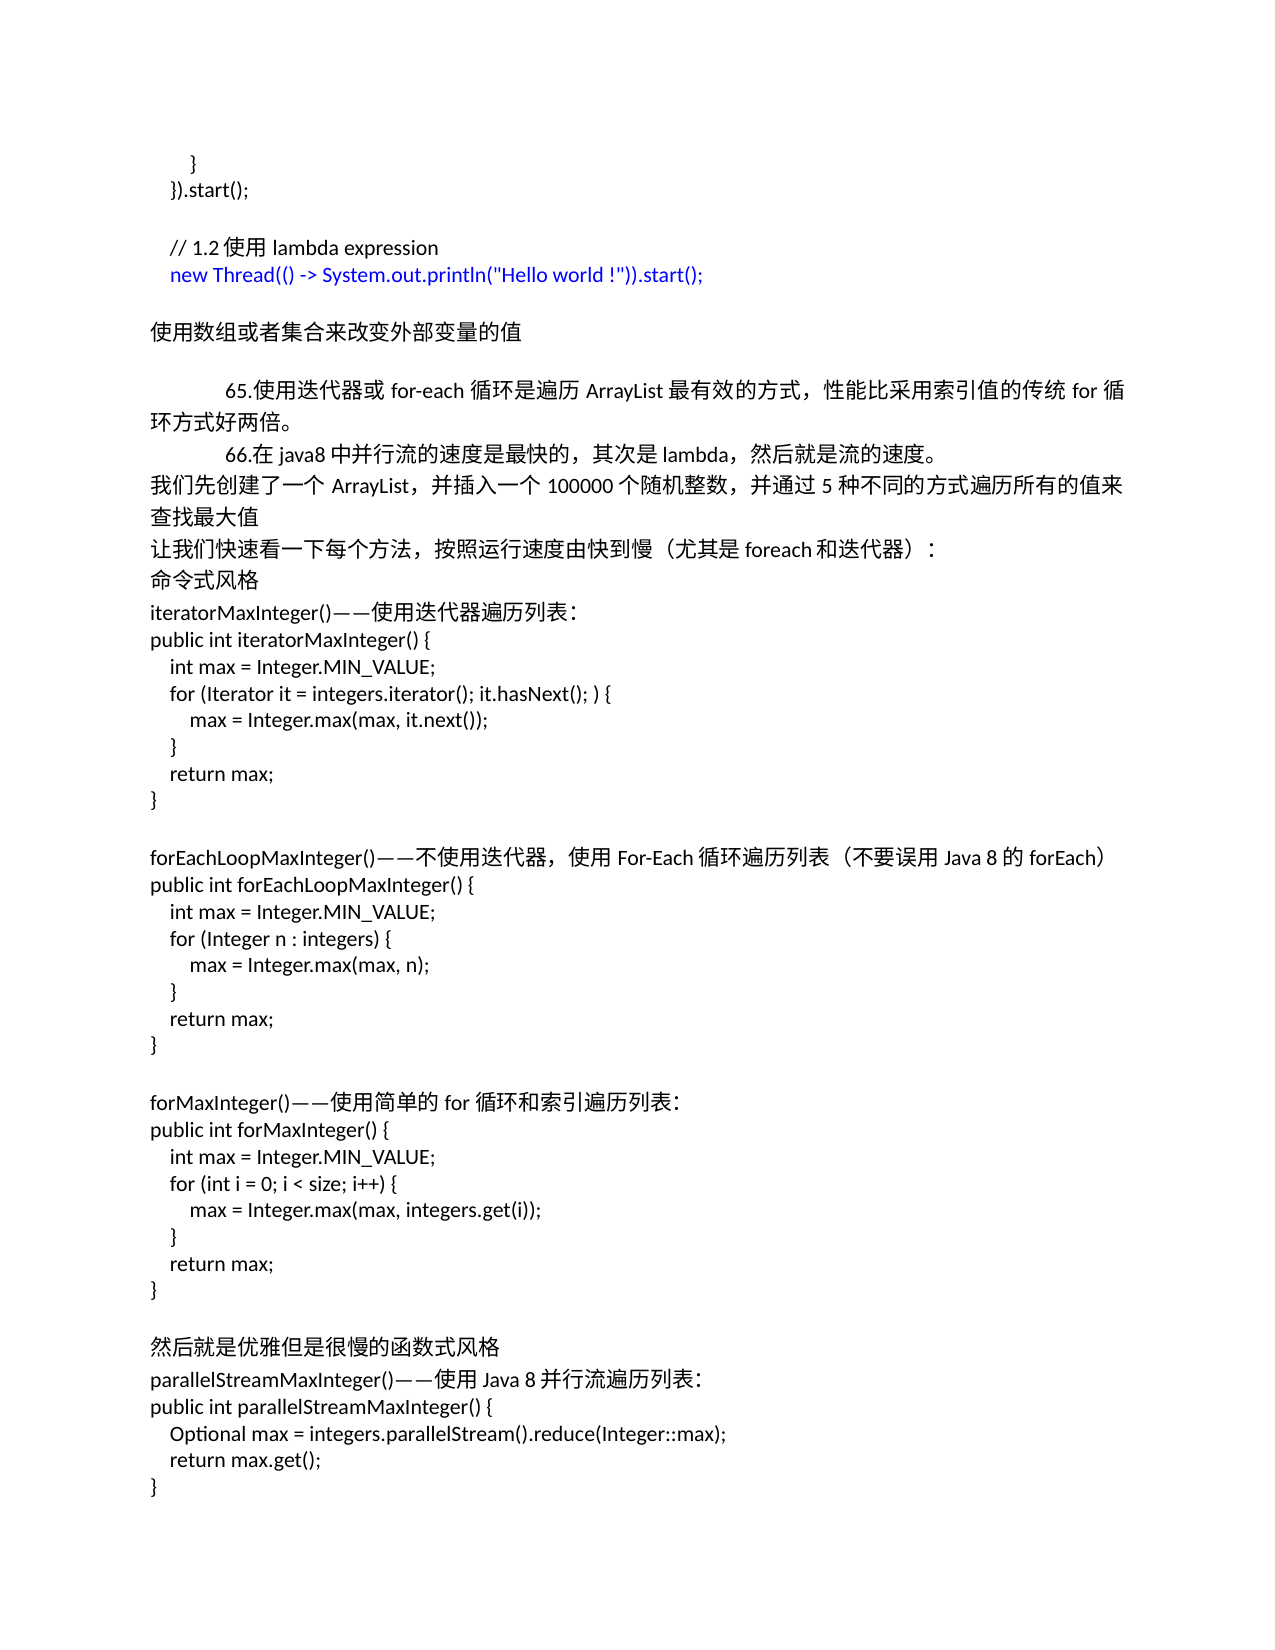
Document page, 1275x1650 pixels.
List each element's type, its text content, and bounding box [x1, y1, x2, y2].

text for (int i = 0; i < size; i++) { [150, 1170, 1125, 1197]
text max = Integer.max(max, it.next()); [150, 707, 1125, 733]
text } [150, 150, 1125, 177]
text int max = Integer.MIN_VALUE; [150, 1143, 1125, 1170]
text } [150, 733, 1125, 760]
text return max; [150, 1250, 1125, 1277]
text Optional max = integers.parallelStream().reduce(Integer::max); [150, 1420, 1125, 1447]
text return max.get(); [150, 1447, 1125, 1473]
text } [150, 1277, 1125, 1303]
text iteratorMaxInteger()——使用迭代器遍历列表： [150, 595, 1125, 627]
text return max; [150, 1005, 1125, 1032]
text parallelStreamMaxInteger()——使用 Java 8 并行流遍历列表： [150, 1362, 1125, 1393]
text for (Integer n : integers) { [150, 925, 1125, 952]
text return max; [150, 760, 1125, 787]
text } [150, 978, 1125, 1005]
text 然后就是优雅但是很慢的函数式风格 [150, 1330, 1125, 1362]
text } [150, 1223, 1125, 1250]
text 我们先创建了一个 ArrayList，并插入一个 100000 个随机整数，并通过5 种不同的方式遍历所有的值来查找最大值 [150, 468, 1125, 532]
text public int parallelStreamMaxInteger() { [150, 1393, 1125, 1420]
text 66.在java8中并行流的速度是最快的，其次是lambda，然后就是流的速度。 [150, 437, 1125, 468]
text } [150, 787, 1125, 813]
text } [150, 1473, 1125, 1500]
text max = Integer.max(max, integers.get(i)); [150, 1197, 1125, 1223]
text public int forEachLoopMaxInteger() { [150, 872, 1125, 898]
text }).start(); [150, 177, 1125, 203]
text forEachLoopMaxInteger()——不使用迭代器，使用 For-Each 循环遍历列表（不要误用 Java 8 的 forEach） [150, 840, 1125, 872]
text 让我们快速看一下每个方法，按照运行速度由快到慢（尤其是foreach和迭代器）： [150, 532, 1125, 563]
text new Thread(() -> System.out.println("Hello world !")).start(); [150, 262, 1125, 288]
text for (Iterator it = integers.iterator(); it.hasNext(); ) { [150, 680, 1125, 707]
text // 1.2使用 lambda expression [150, 230, 1125, 262]
text forMaxInteger()——使用简单的 for 循环和索引遍历列表： [150, 1085, 1125, 1117]
text public int forMaxInteger() { [150, 1117, 1125, 1143]
text 命令式风格 [150, 563, 1125, 595]
text int max = Integer.MIN_VALUE; [150, 653, 1125, 680]
text } [150, 1032, 1125, 1058]
text public int iteratorMaxInteger() { [150, 627, 1125, 653]
text int max = Integer.MIN_VALUE; [150, 898, 1125, 925]
text 使用数组或者集合来改变外部变量的值 [150, 315, 1125, 347]
text 65.使用迭代器或 for-each 循环是遍历 ArrayList 最有效的方式，性能比采用索引值的传统 for 循环方式好两倍。 [150, 373, 1125, 437]
text max = Integer.max(max, n); [150, 952, 1125, 978]
